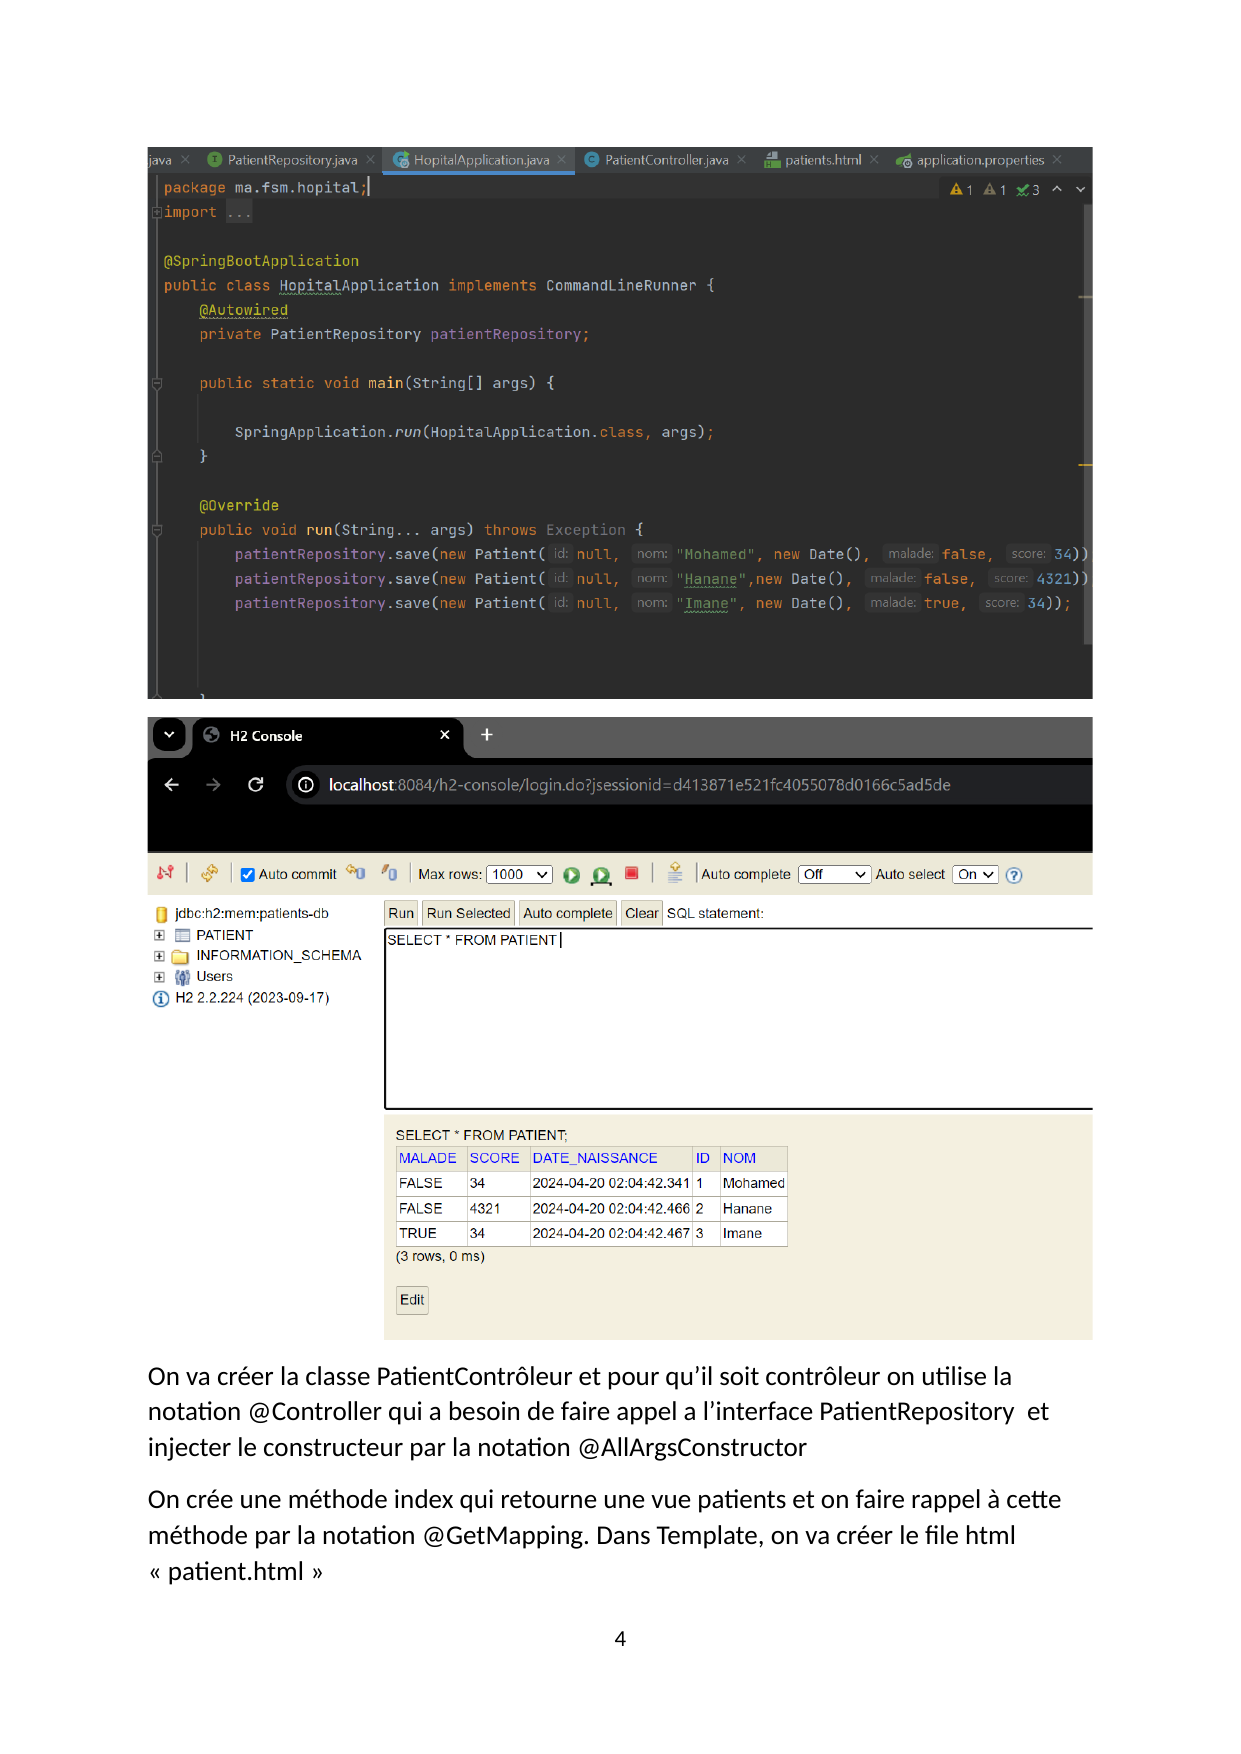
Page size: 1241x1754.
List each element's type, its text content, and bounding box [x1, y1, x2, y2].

picture [147, 717, 1093, 1340]
text On va créer la classe PatientContrôleur et pour qu’il soit contrôleur on utilise la notation @Controller qui a besoin de faire appel a l’interface PatientRepository et injecter le constructeur par la notation @AllArgsConstructor [148, 1359, 1093, 1463]
picture [147, 147, 1093, 699]
text On crée une méthode index qui retourne une vue patients et on faire rappel à cette méthode par la notation @GetMapping. Dans Template, on va créer le file html « patient.html » [148, 1482, 1093, 1587]
